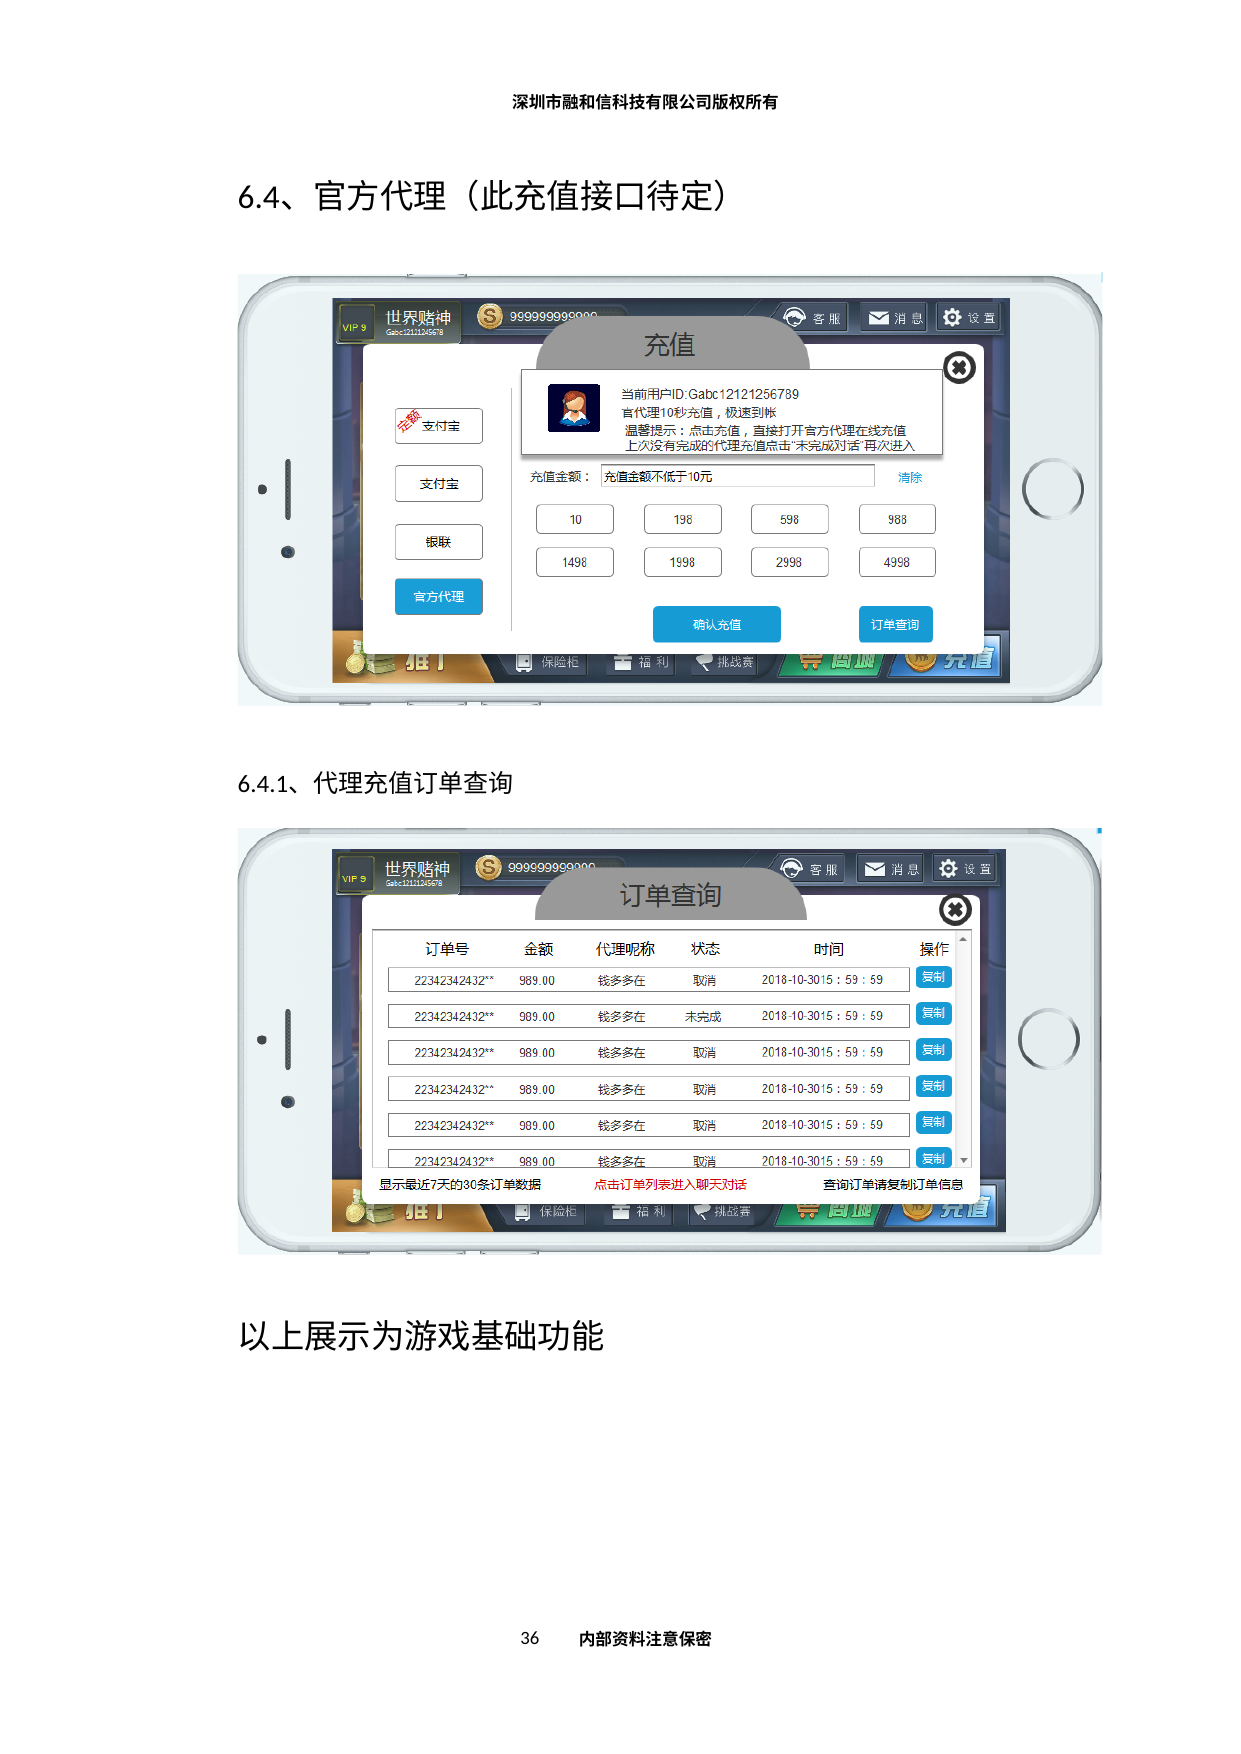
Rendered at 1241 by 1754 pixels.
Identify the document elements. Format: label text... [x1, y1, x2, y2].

picture [237, 828, 1102, 1255]
text 6.4.1、代理充值订单查询 [237, 749, 1053, 814]
subtitle 以上展示为游戏基础功能 [237, 1302, 1053, 1367]
picture [237, 272, 1103, 706]
subtitle 6.4、官方代理（此充值接口待定） [237, 162, 1053, 227]
